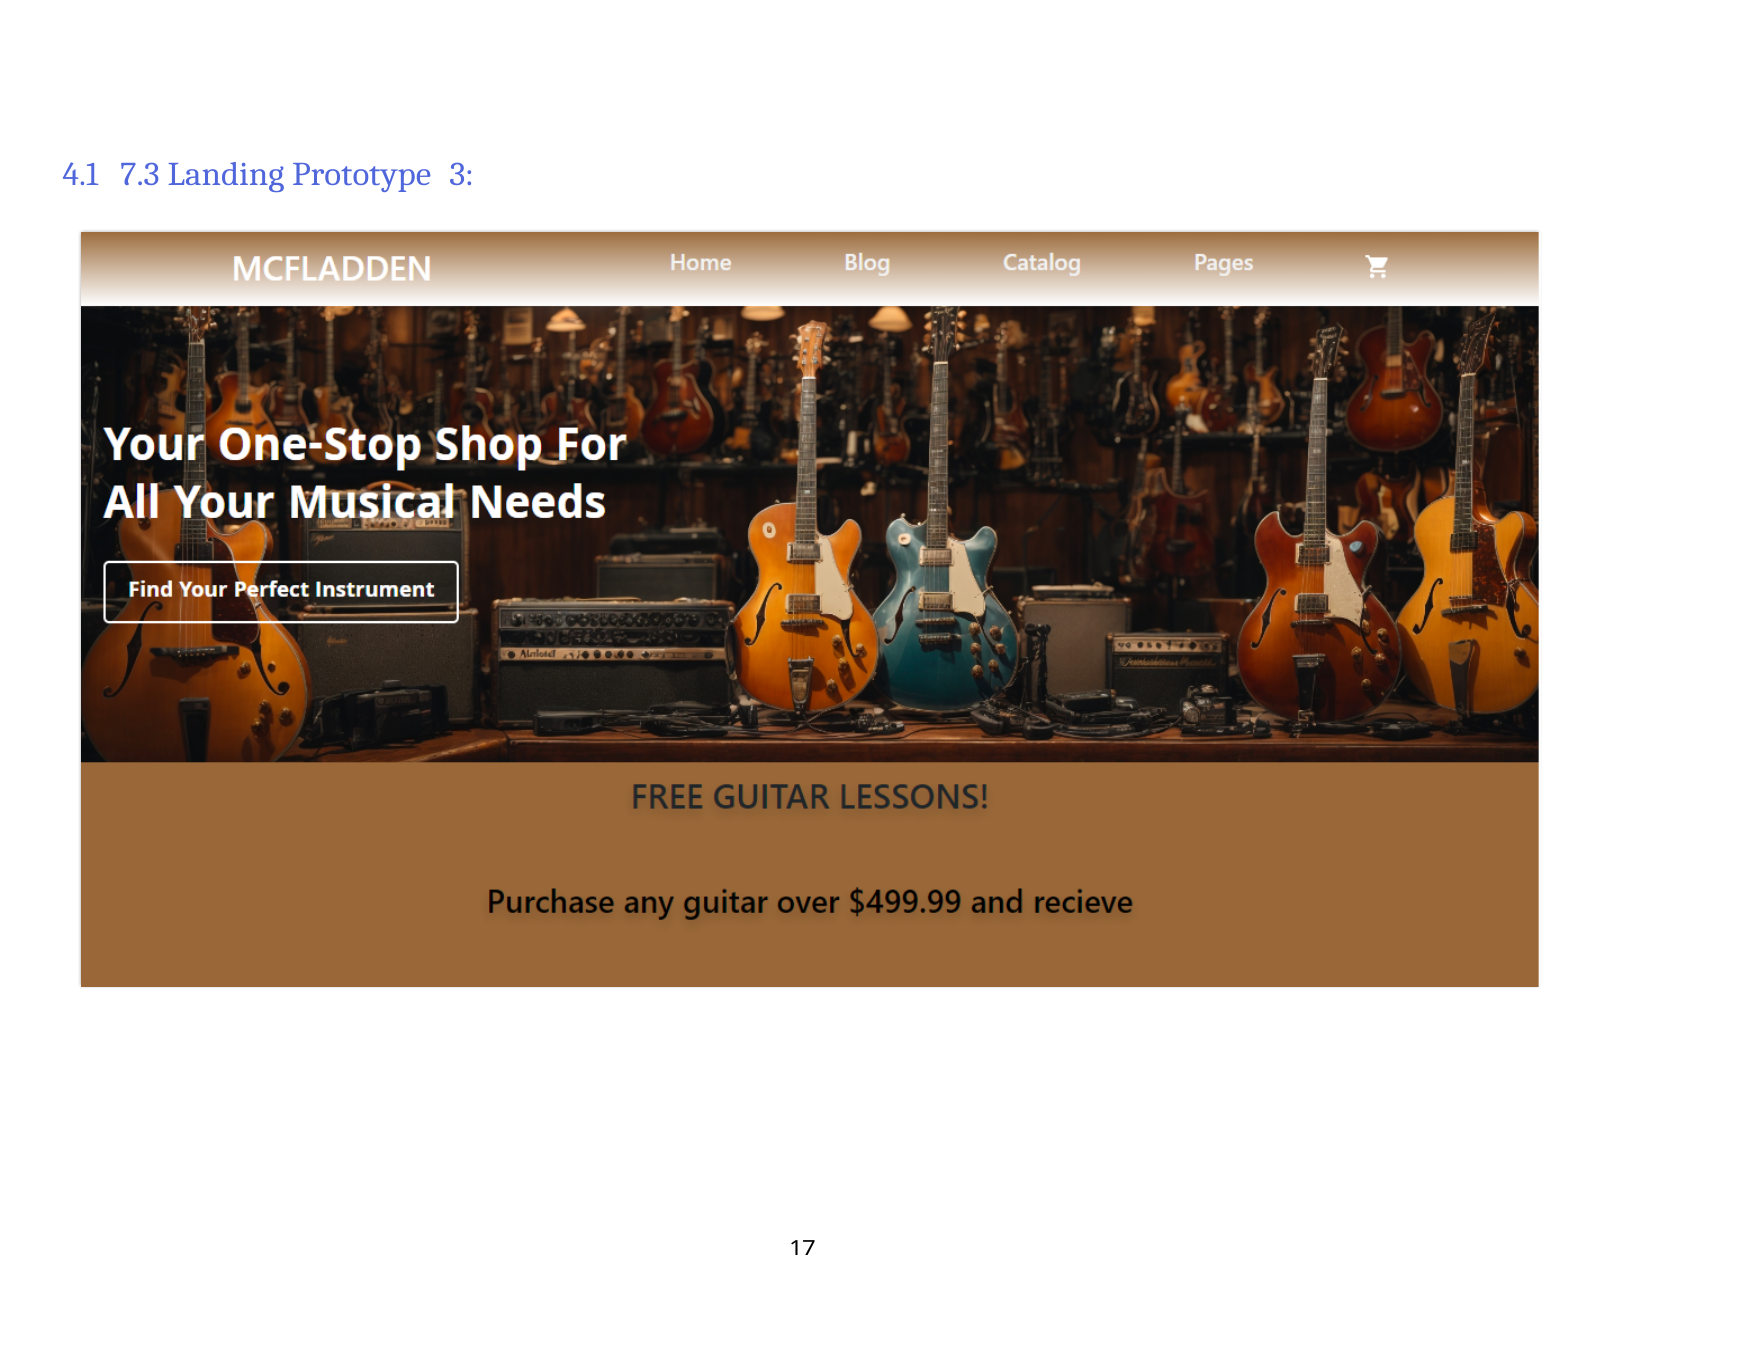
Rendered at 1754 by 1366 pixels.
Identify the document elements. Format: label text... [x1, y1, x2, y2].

subtitle 7.3 Landing Prototype 3: [62, 156, 1693, 194]
picture [81, 232, 1541, 987]
